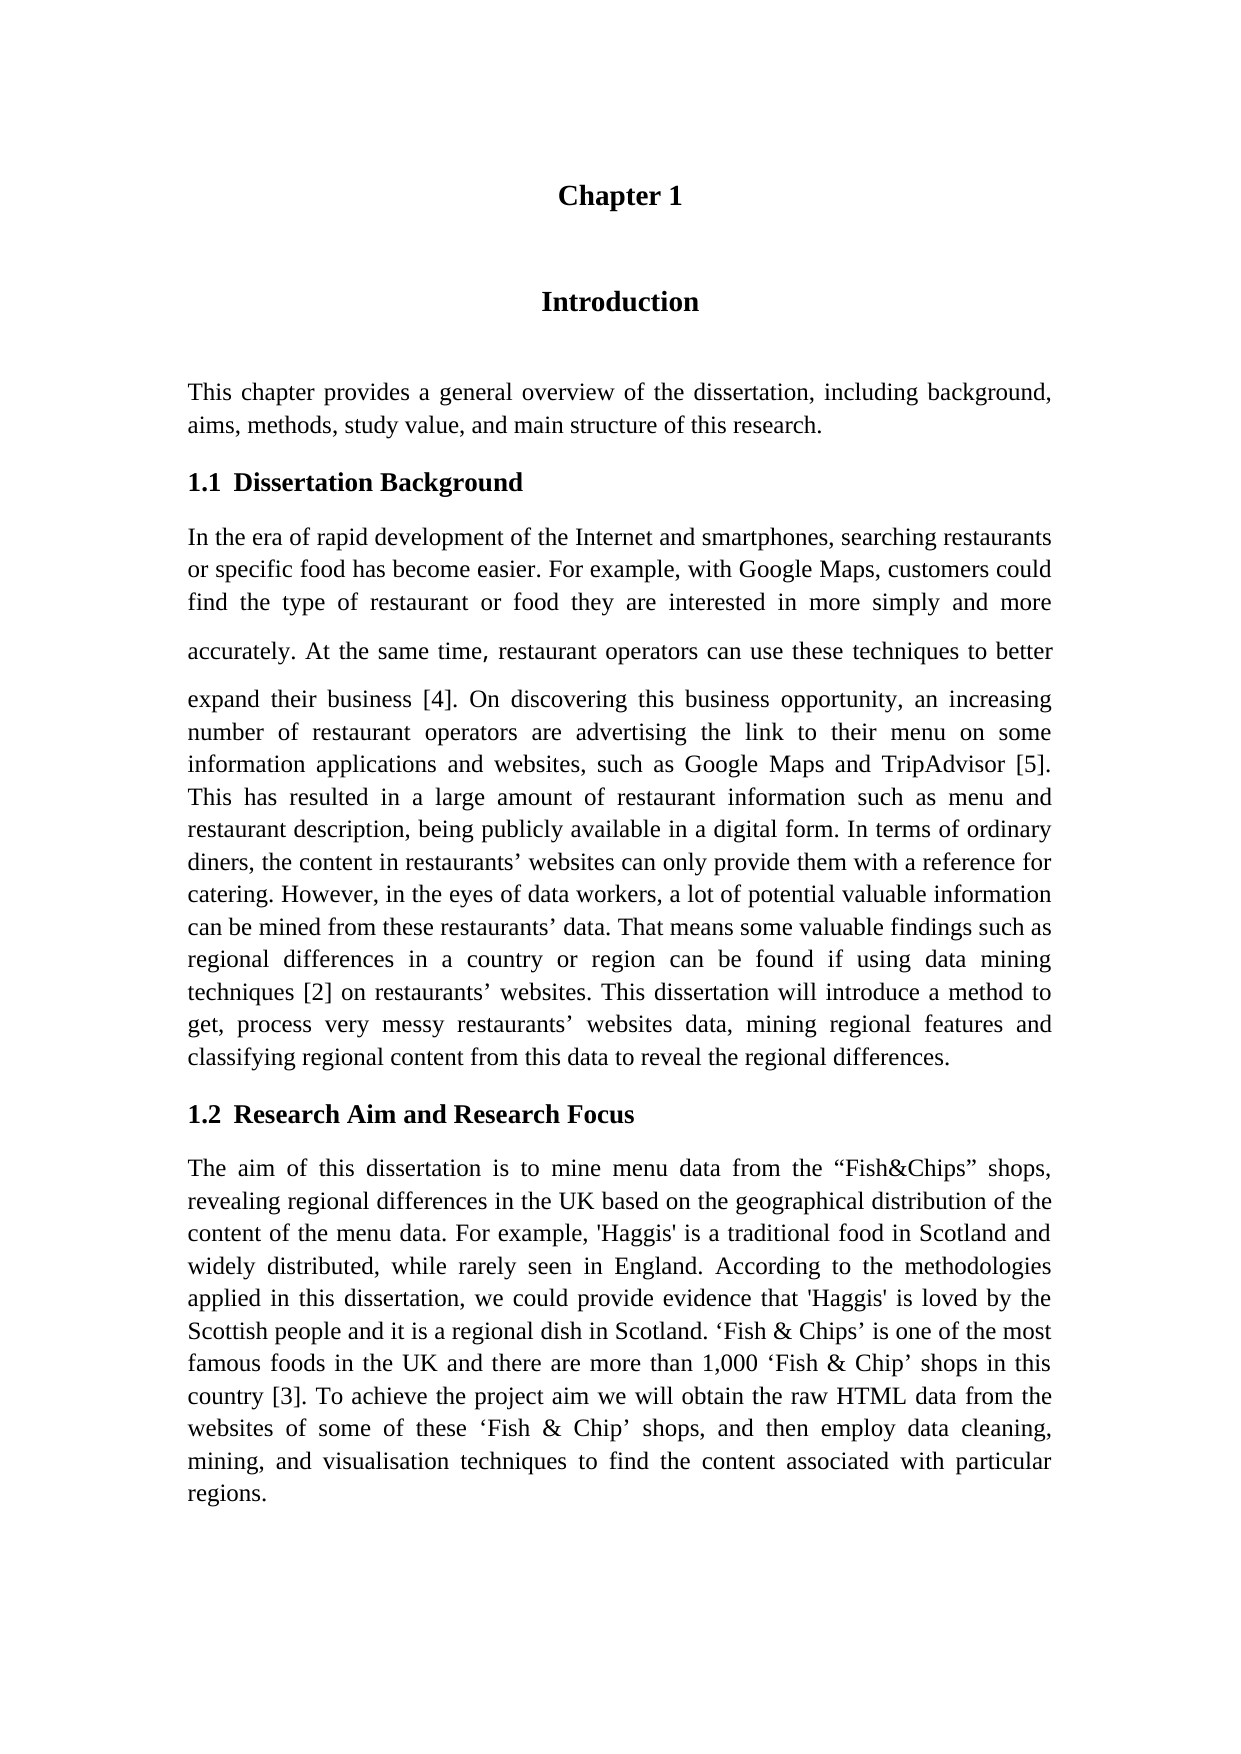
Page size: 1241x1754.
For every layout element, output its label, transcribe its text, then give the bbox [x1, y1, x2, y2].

subtitle Chapter 1 [187, 162, 1053, 227]
text The aim of this dissertation is to mine menu data from the “Fish&Chips” shops, revealing regional differences in the UK based on the geographical distribution of the content of the menu data. For example, 'Haggis' is a traditional food in Scotland and widely distributed, while rarely seen in England. According to the methodologies applied in this dissertation, we could provide evidence that 'Haggis' is loved by the Scottish people and it is a regional dish in Scotland. ‘Fish & Chips’ is one of the most famous foods in the UK and there are more than 1,000 ‘Fish & Chip’ shops in this country [3]. To achieve the project aim we will obtain the raw HTML data from the websites of some of these ‘Fish & Chip’ shops, and then employ data cleaning, mining, and visualisation techniques to find the content associated with particular regions. [187, 1152, 1053, 1509]
subtitle Introduction [187, 269, 1053, 334]
subtitle Dissertation Background [187, 466, 1053, 498]
subtitle Research Aim and Research Focus [187, 1097, 1053, 1130]
text In the era of rapid development of the Internet and smartphones, searching restaurants or specific food has become easier. For example, with Google Maps, customers could find the type of restaurant or food they are interested in more simply and more accurately. At the same time, restaurant operators can use these techniques to better expand their business [4]. On discovering this business opportunity, an increasing number of restaurant operators are advertising the link to their menu on some information applications and websites, such as Google Maps and TripAdvisor [5]. This has resulted in a large amount of restaurant information such as menu and restaurant description, being publicly available in a digital form. In terms of ordinary diners, the content in restaurants’ websites can only provide them with a reference for catering. However, in the eyes of data workers, a lot of potential valuable information can be mined from these restaurants’ data. That means some valuable findings such as regional differences in a country or region can be found if using data mining techniques [2] on restaurants’ websites. This dissertation will introduce a method to get, process very messy restaurants’ websites data, mining regional features and classifying regional content from this data to reveal the regional differences. [187, 520, 1053, 1072]
text This chapter provides a general overview of the dissertation, including background, aims, methods, study value, and main structure of this research. [187, 376, 1053, 441]
